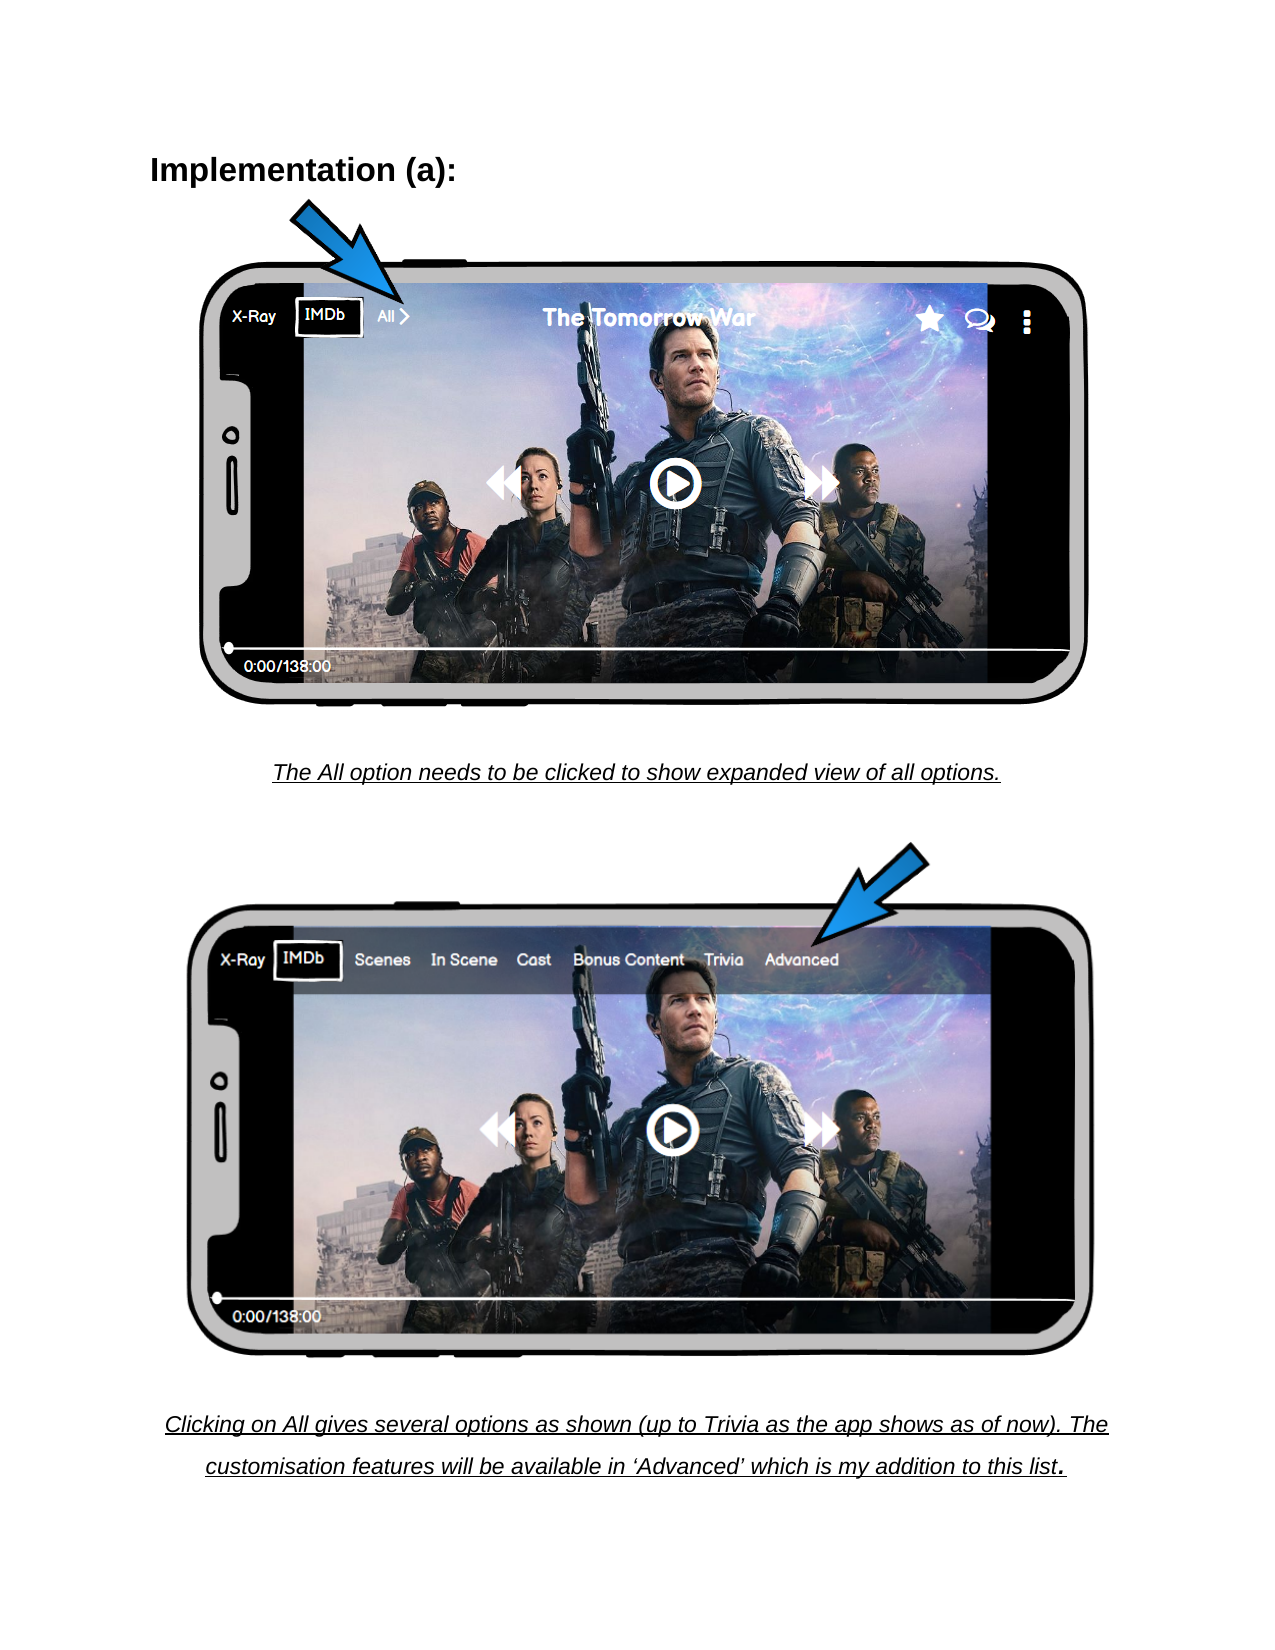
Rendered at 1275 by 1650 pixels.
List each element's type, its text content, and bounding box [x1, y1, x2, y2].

text Clicking on All gives several options as shown (up to Trivia as the app shows as of now). The customisation features will be available in ‘Advanced’ which is my addition to this list. [150, 1411, 1125, 1481]
picture [150, 833, 1125, 1407]
text Implementation (a): [150, 150, 1125, 188]
picture [150, 194, 1125, 755]
text The All option needs to be clicked to show expanded view of all options. [150, 759, 1125, 785]
